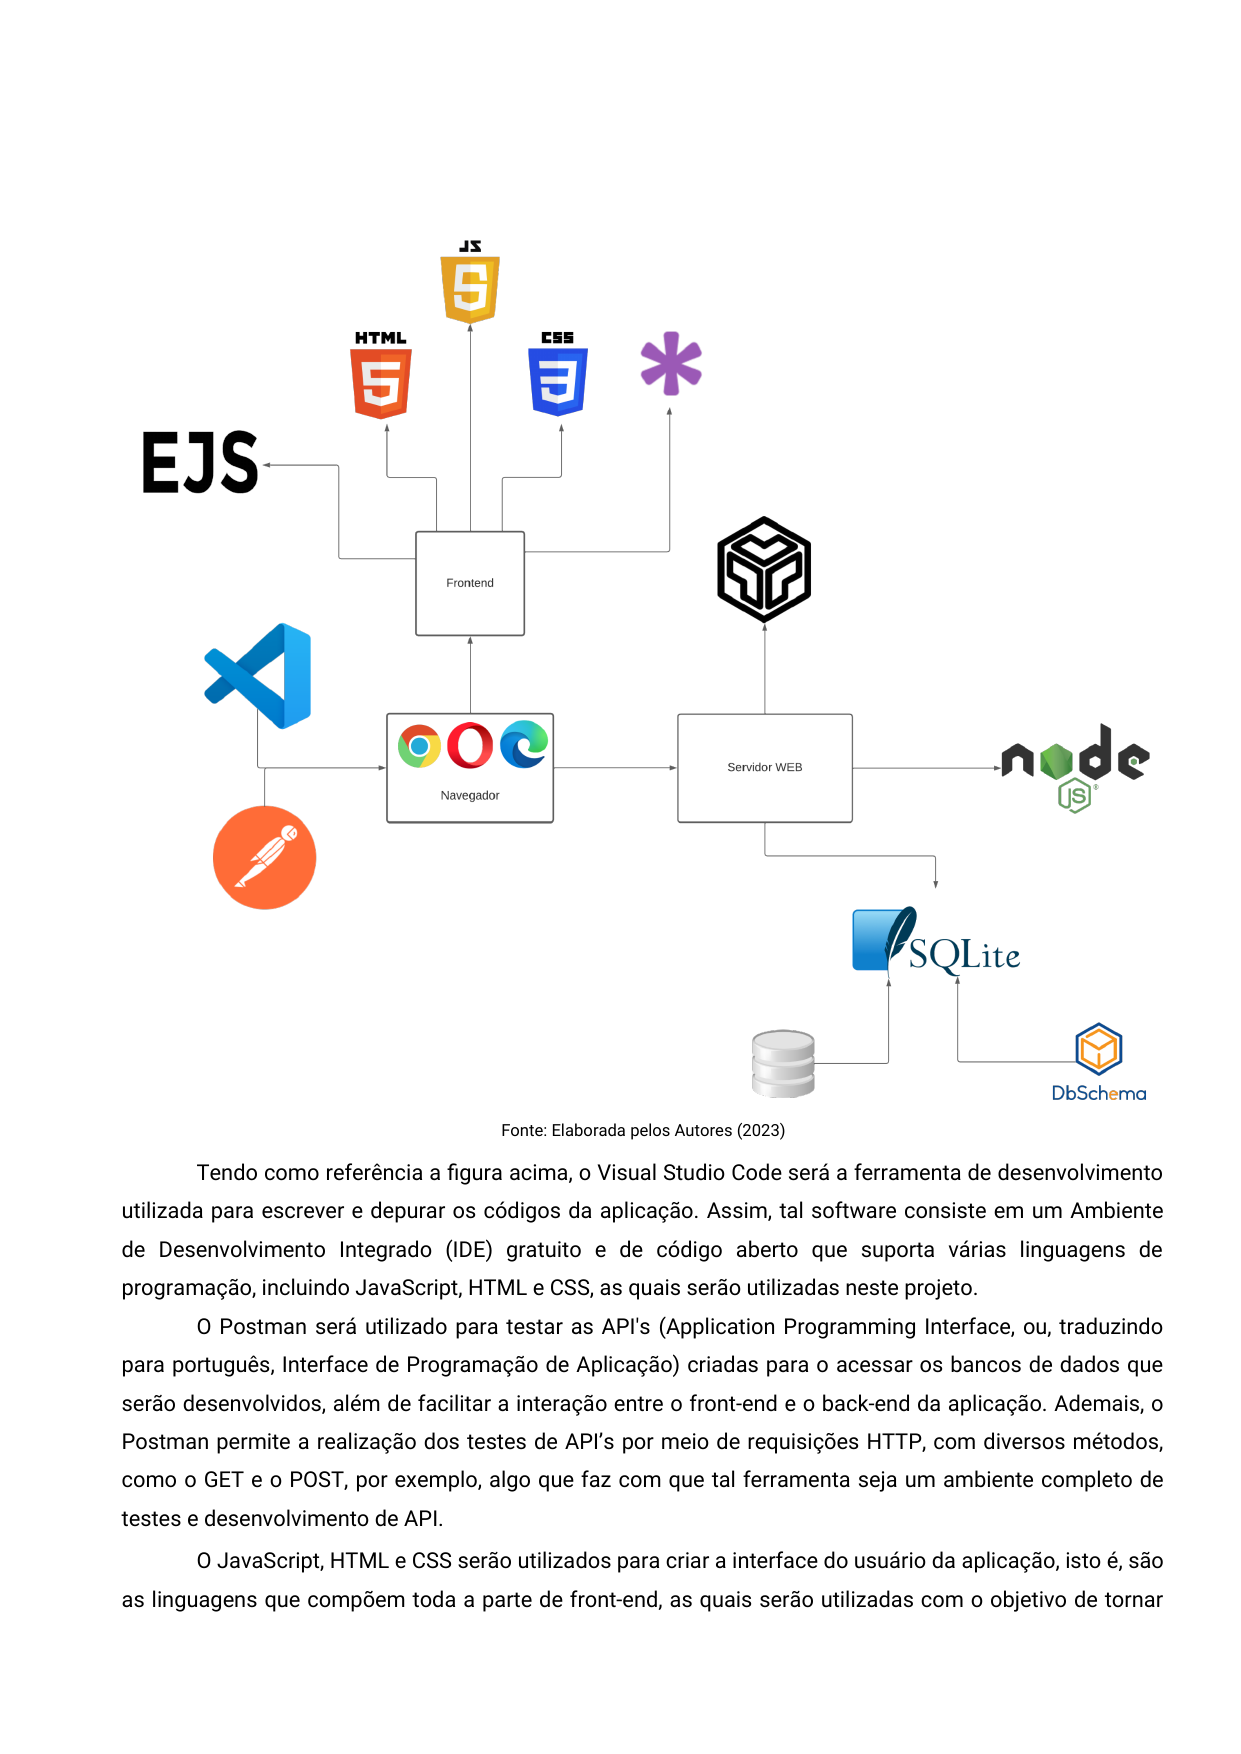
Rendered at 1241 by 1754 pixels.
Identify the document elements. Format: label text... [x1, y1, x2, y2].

text Fonte: Elaborada pelos Autores (2023) [121, 1121, 1165, 1140]
text O Postman será utilizado para testar as API's (Application Programming Interface, ou, traduzindo para português, Interface de Programação de Aplicação) criadas para o acessar os bancos de dados que serão desenvolvidos, além de facilitar a interação entre o front-end e o back-end da aplicação. Ademais, o Postman permite a realização dos testes de API’s por meio de requisições HTTP, com diversos métodos, como o GET e o POST, por exemplo, algo que faz com que tal ferramenta seja um ambiente completo de testes e desenvolvimento de API. [121, 1314, 1165, 1532]
picture [121, 225, 1166, 1121]
text Tendo como referência a figura acima, o Visual Studio Code será a ferramenta de desenvolvimento utilizada para escrever e depurar os códigos da aplicação. Assim, tal software consiste em um Ambiente de Desenvolvimento Integrado (IDE) gratuito e de código aberto que suporta várias linguagens de programação, incluindo JavaScript, HTML e CSS, as quais serão utilizadas neste projeto. [121, 1160, 1165, 1301]
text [121, 1548, 1165, 1613]
